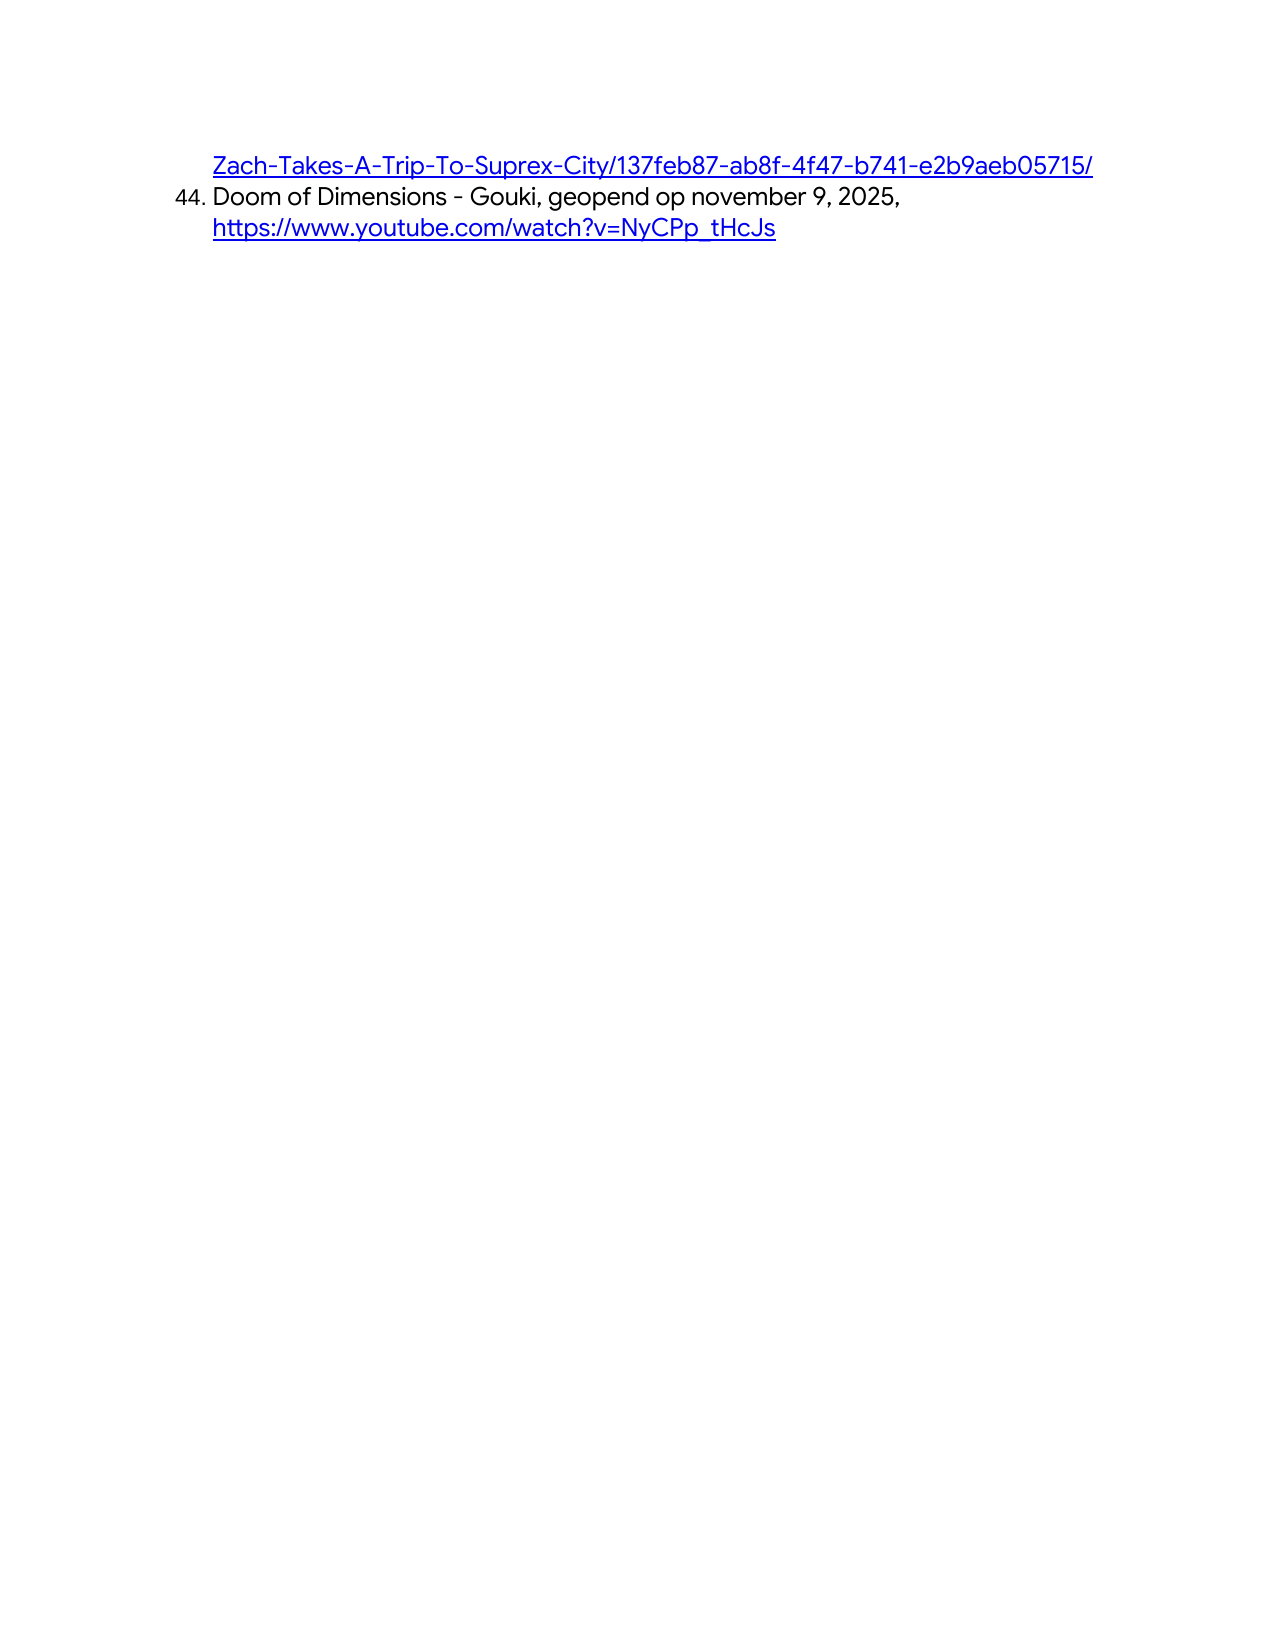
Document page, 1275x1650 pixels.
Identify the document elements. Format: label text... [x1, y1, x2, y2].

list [175, 150, 1125, 181]
list Doom of Dimensions - Gouki, geopend op november 9, 2025, https://www.youtube.com/watch?v=NyCPp_tHcJs [175, 181, 1125, 244]
